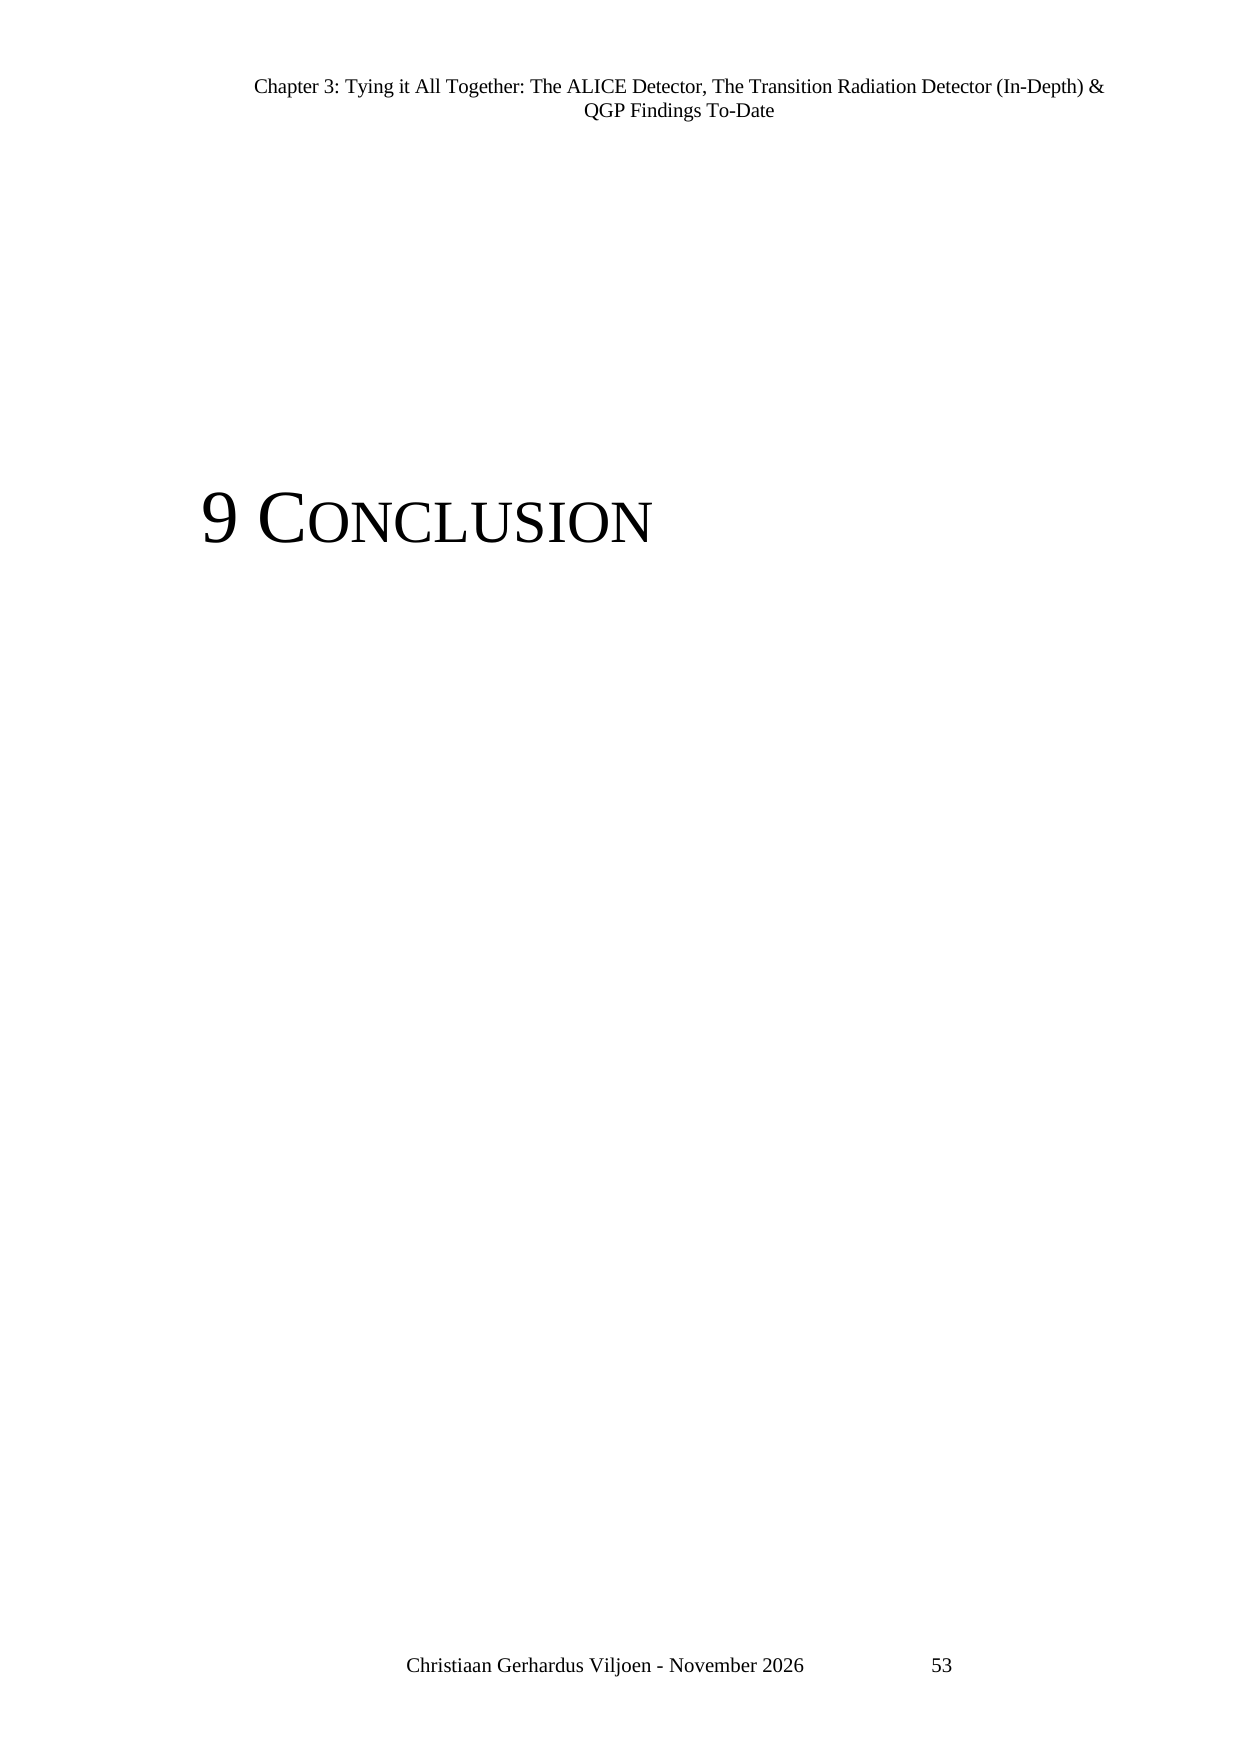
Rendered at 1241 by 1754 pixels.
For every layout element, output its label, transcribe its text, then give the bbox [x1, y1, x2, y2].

subtitle Conclusion [201, 472, 1122, 558]
